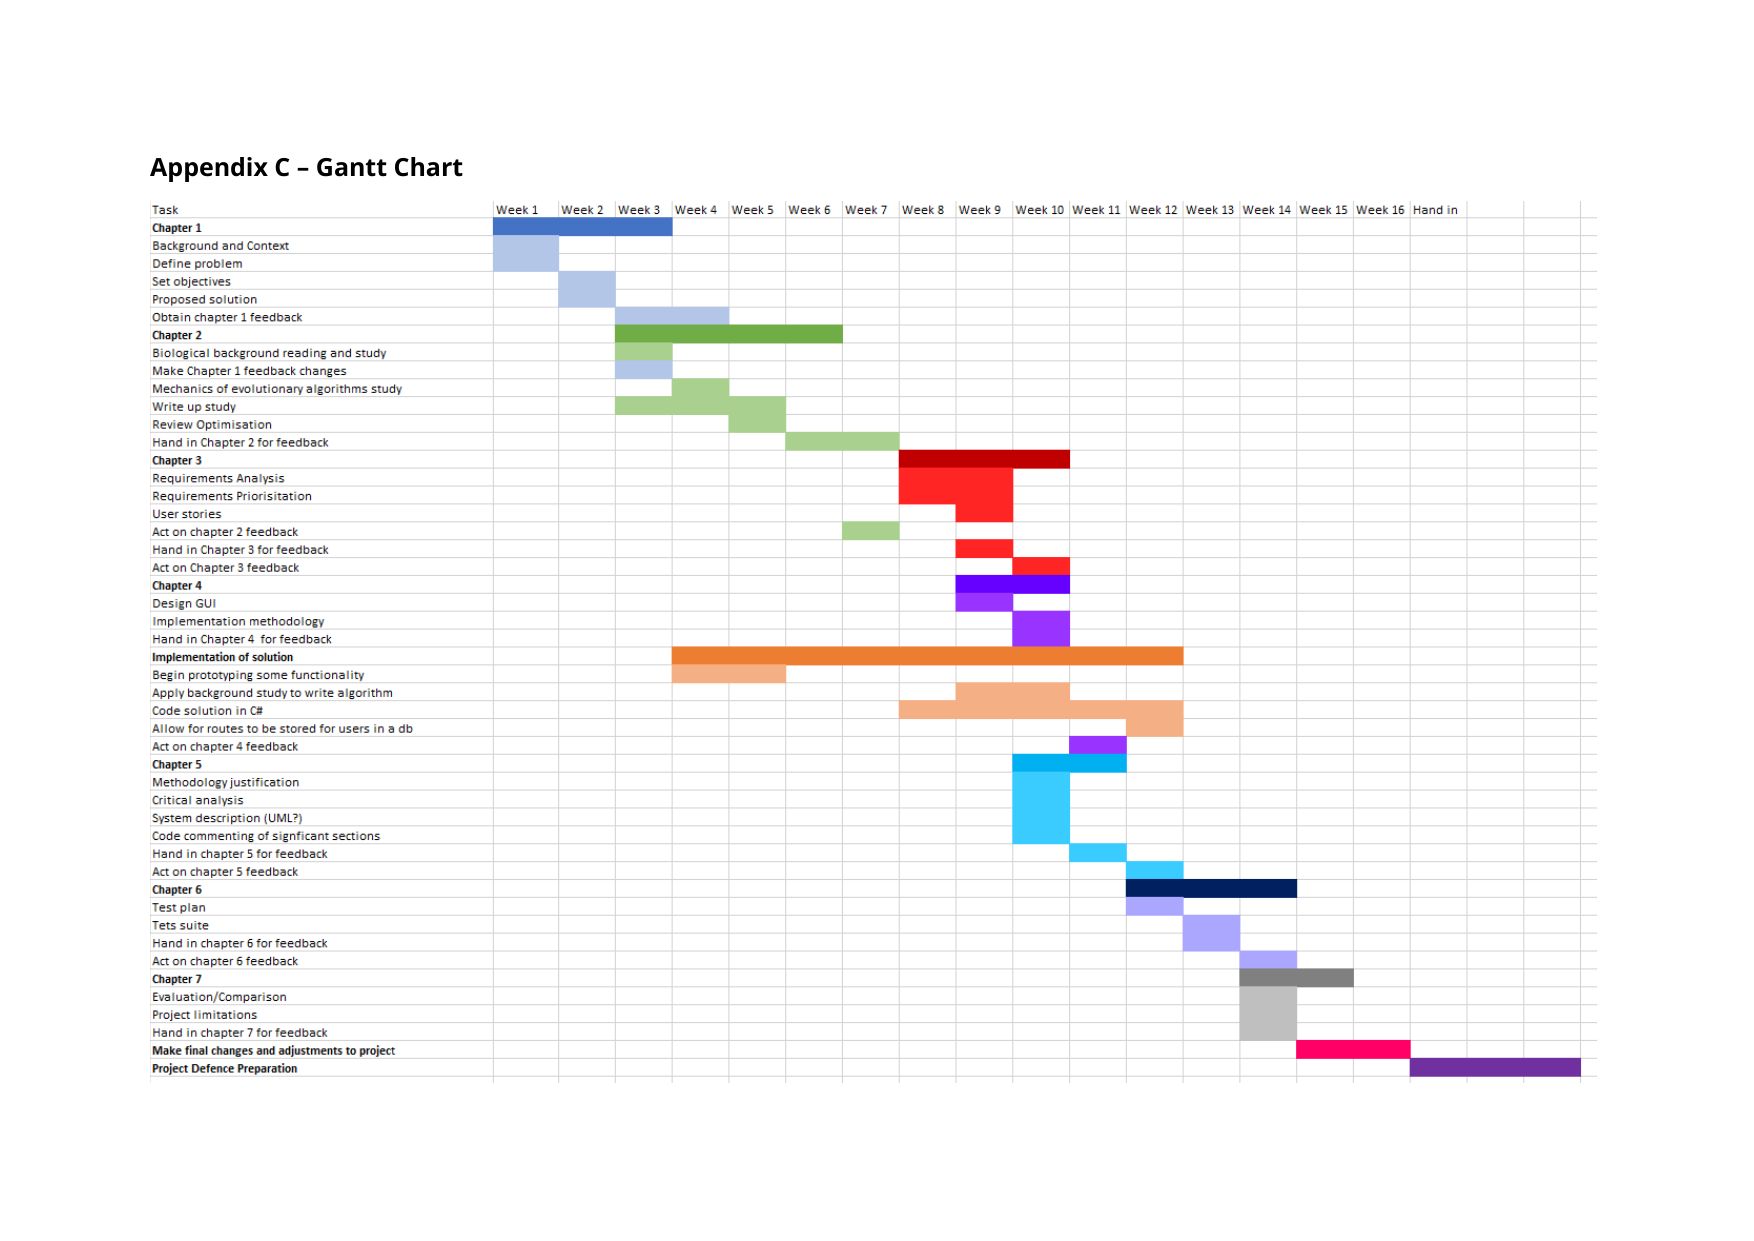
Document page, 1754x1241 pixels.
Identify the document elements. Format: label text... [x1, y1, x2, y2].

subtitle Appendix C – Gantt Chart [150, 150, 1486, 184]
picture [150, 201, 1598, 1083]
